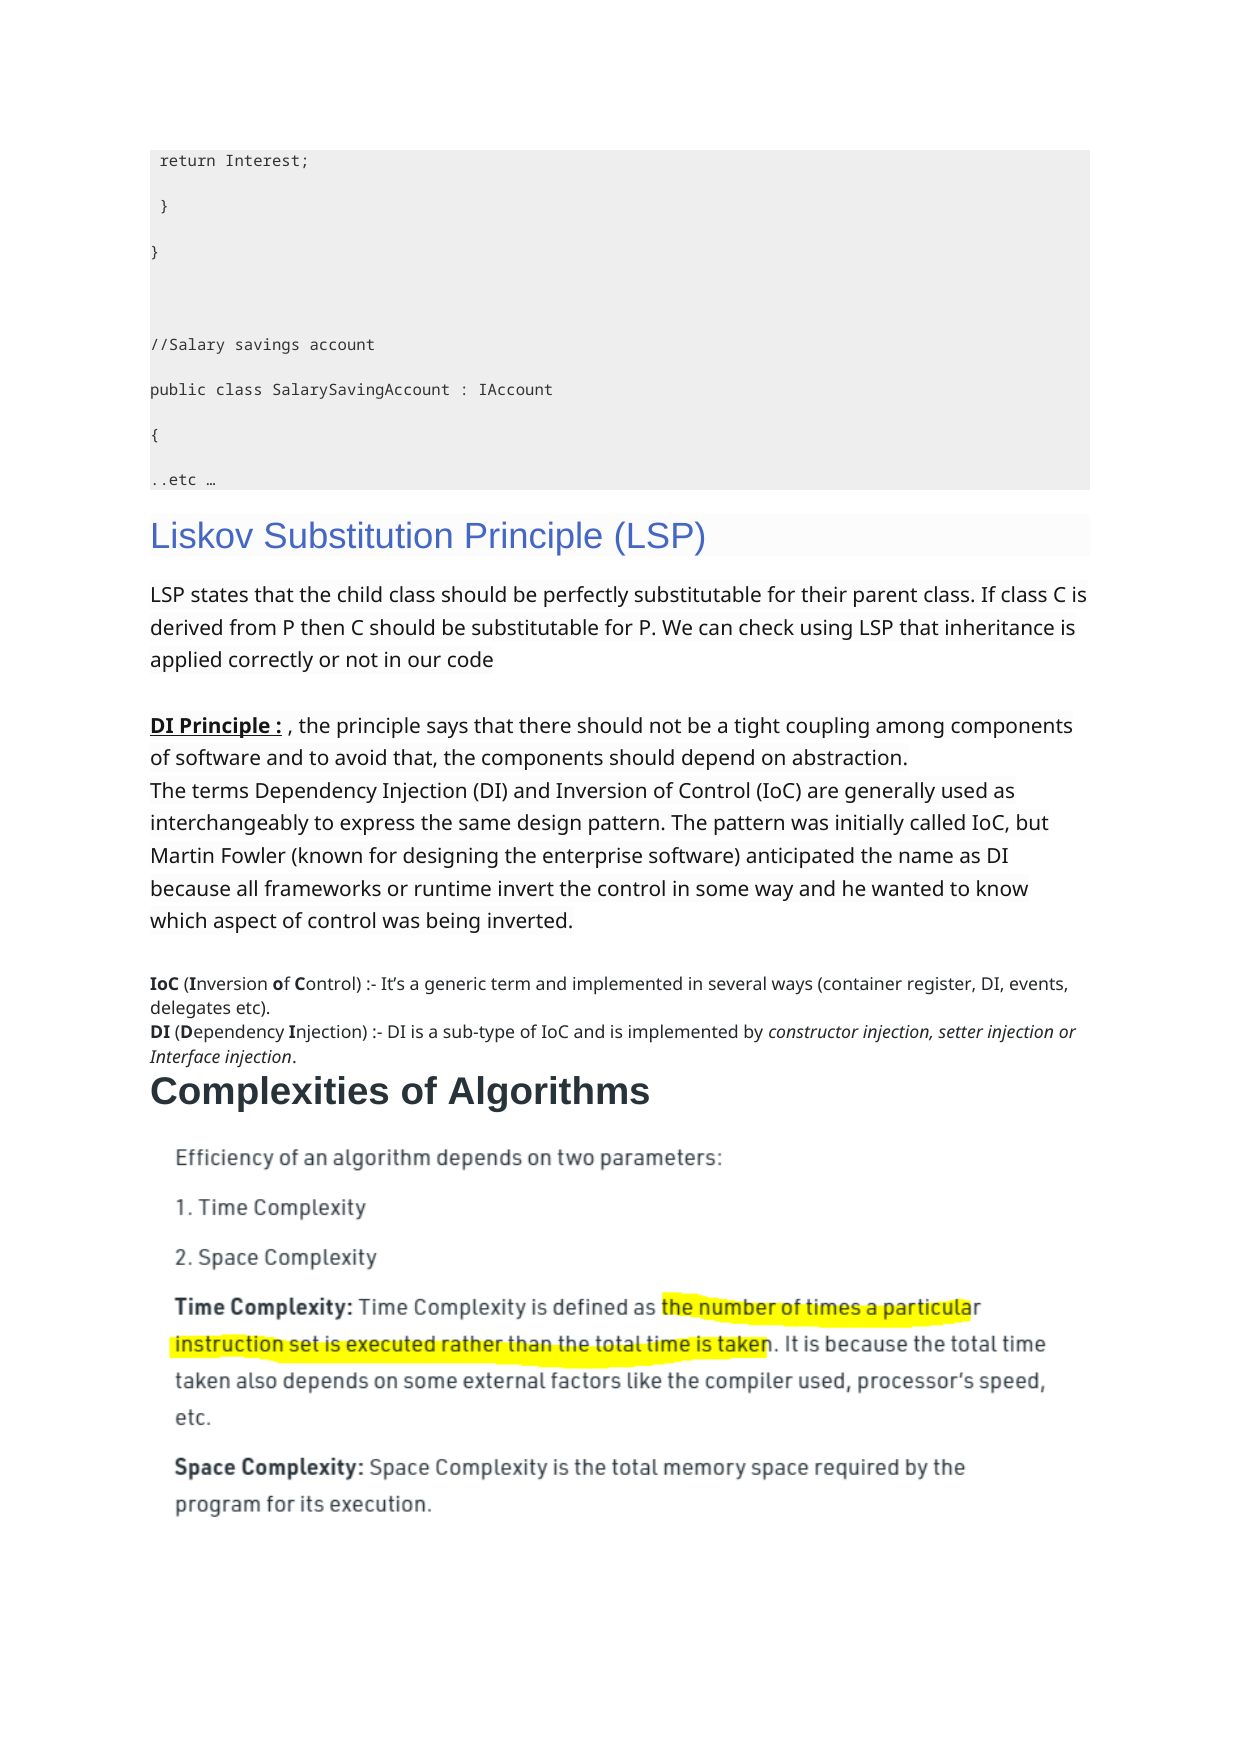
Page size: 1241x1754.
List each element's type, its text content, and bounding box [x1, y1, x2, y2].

text //Salary savings account [150, 333, 1090, 354]
text The terms Dependency Injection (DI) and Inversion of Control (IoC) are generally used as interchangeably to express the same design pattern. The pattern was initially called IoC, but Martin Fowler (known for designing the enterprise software) anticipated the name as DI because all frameworks or runtime invert the control in some way and he wanted to know which aspect of control was being inverted. [150, 776, 1090, 935]
text DI (Dependency Injection) :- DI is a sub-type of IoC and is implemented by constructor injection, setter injection or Interface injection. [150, 1020, 1090, 1068]
text } [150, 240, 1090, 262]
text DI Principle : , the principle says that there should not be a tight coupling among components of software and to avoid that, the components should depend on abstraction. [150, 711, 1090, 772]
subtitle Liskov Substitution Principle (LSP) [150, 514, 1090, 556]
text public class SalarySavingAccount : IAccount [150, 378, 1090, 400]
picture [150, 1119, 1091, 1559]
text IoC (Inversion of Control) :- It’s a generic term and implemented in several ways (container register, DI, events, delegates etc). [150, 972, 1090, 1020]
text ..etc … [150, 469, 1090, 490]
text return Interest; [150, 150, 1090, 171]
text } [150, 195, 1090, 216]
subtitle Complexities of Algorithms [150, 1068, 1090, 1112]
text { [150, 424, 1090, 445]
text LSP states that the child class should be perfectly substitutable for their parent class. If class C is derived from P then C should be substitutable for P. We can check using LSP that inheritance is applied correctly or not in our code [150, 580, 1090, 674]
